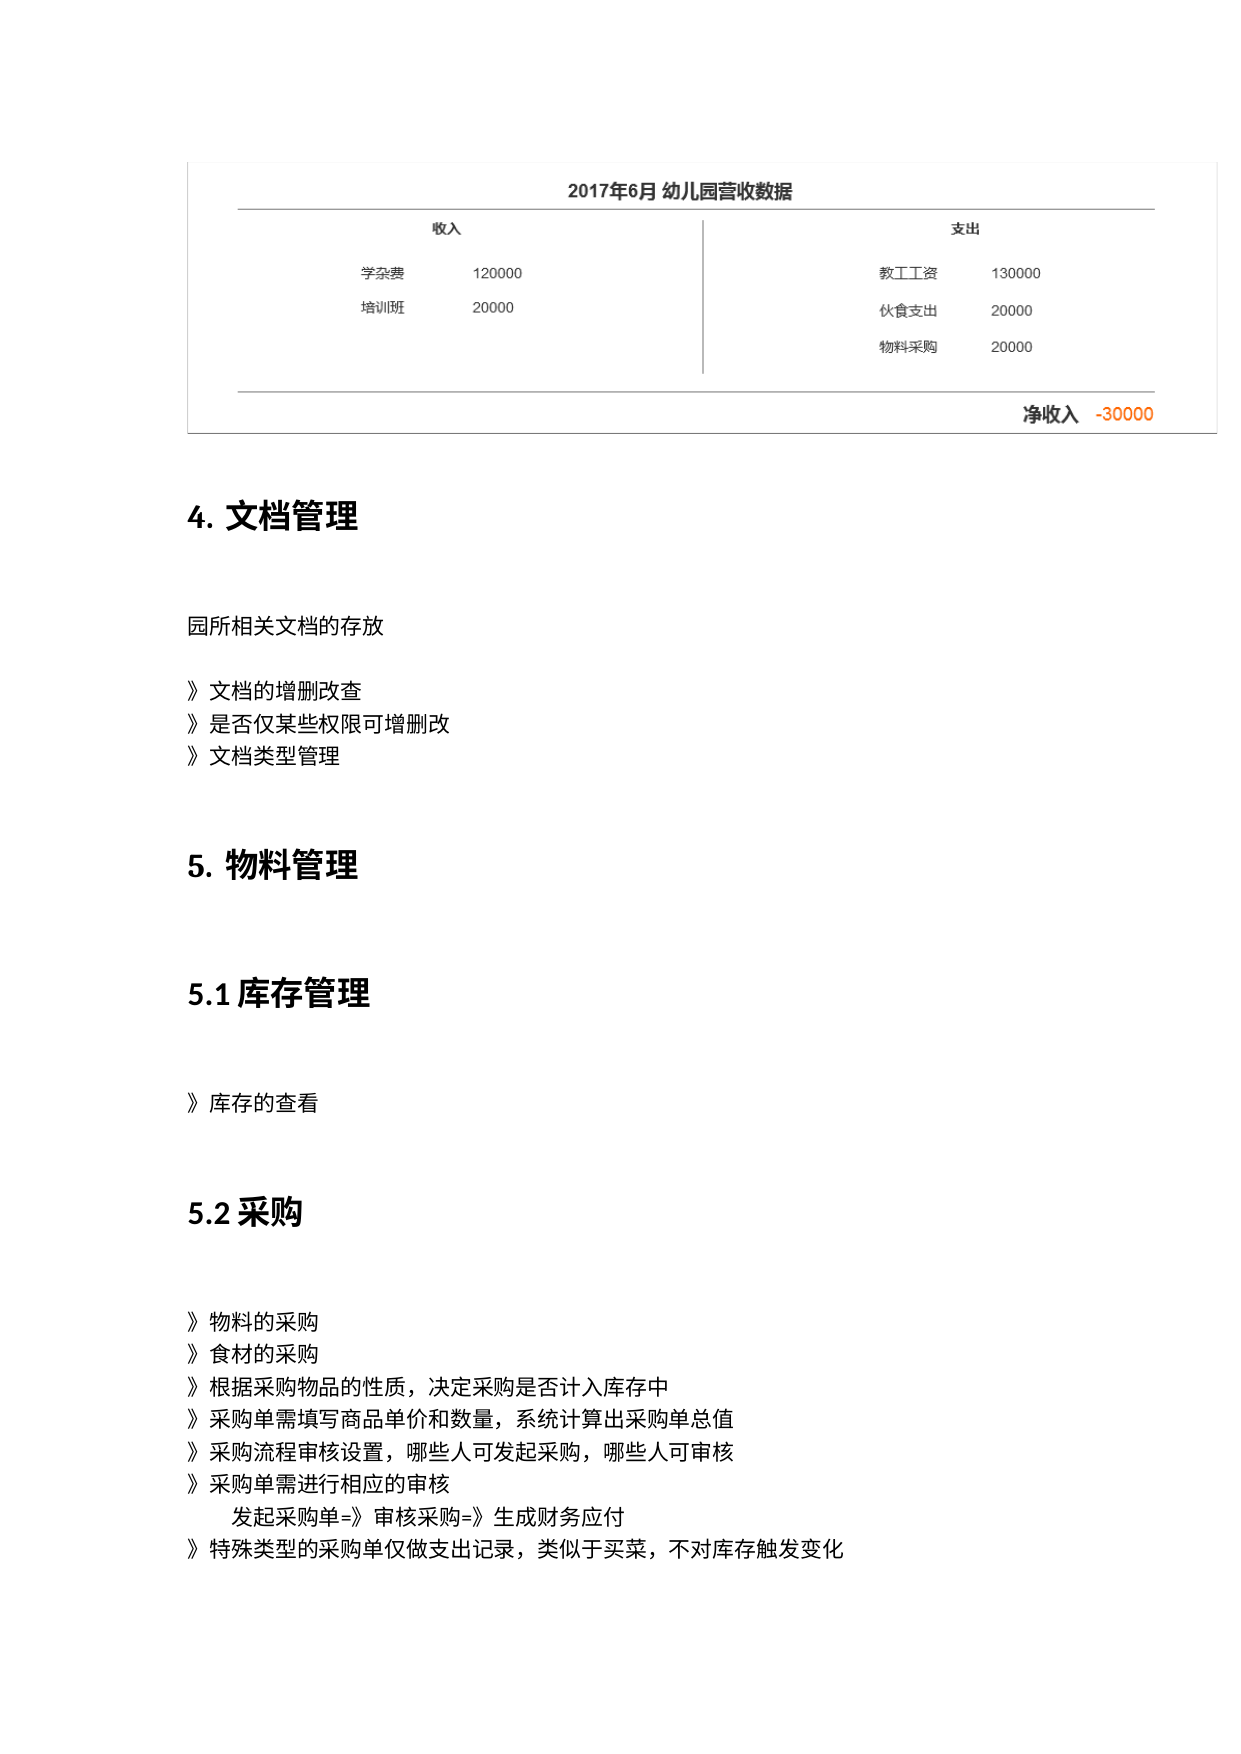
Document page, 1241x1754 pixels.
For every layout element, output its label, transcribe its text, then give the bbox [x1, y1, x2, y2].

text 园所相关文档的存放 [187, 609, 1053, 641]
text 》文档的增删改查 [187, 674, 1053, 706]
subtitle 5.2采购 [187, 1177, 1053, 1242]
text 》食材的采购 [187, 1337, 1053, 1369]
text 》根据采购物品的性质，决定采购是否计入库存中 [187, 1369, 1053, 1402]
subtitle 文档管理 [187, 482, 1053, 547]
text 》文档类型管理 [187, 739, 1053, 771]
text 》采购单需填写商品单价和数量，系统计算出采购单总值 [187, 1402, 1053, 1434]
text 发起采购单=》审核采购=》生成财务应付 [187, 1499, 1053, 1532]
text 》特殊类型的采购单仅做支出记录，类似于买菜，不对库存触发变化 [187, 1532, 1053, 1564]
text 》采购流程审核设置，哪些人可发起采购，哪些人可审核 [187, 1434, 1053, 1467]
text 》库存的查看 [187, 1085, 1053, 1118]
subtitle 5.1库存管理 [187, 958, 1053, 1023]
text 》采购单需进行相应的审核 [187, 1467, 1053, 1499]
text 》物料的采购 [187, 1304, 1053, 1337]
subtitle 物料管理 [187, 831, 1053, 896]
picture [187, 162, 1218, 434]
text 》是否仅某些权限可增删改 [187, 706, 1053, 739]
